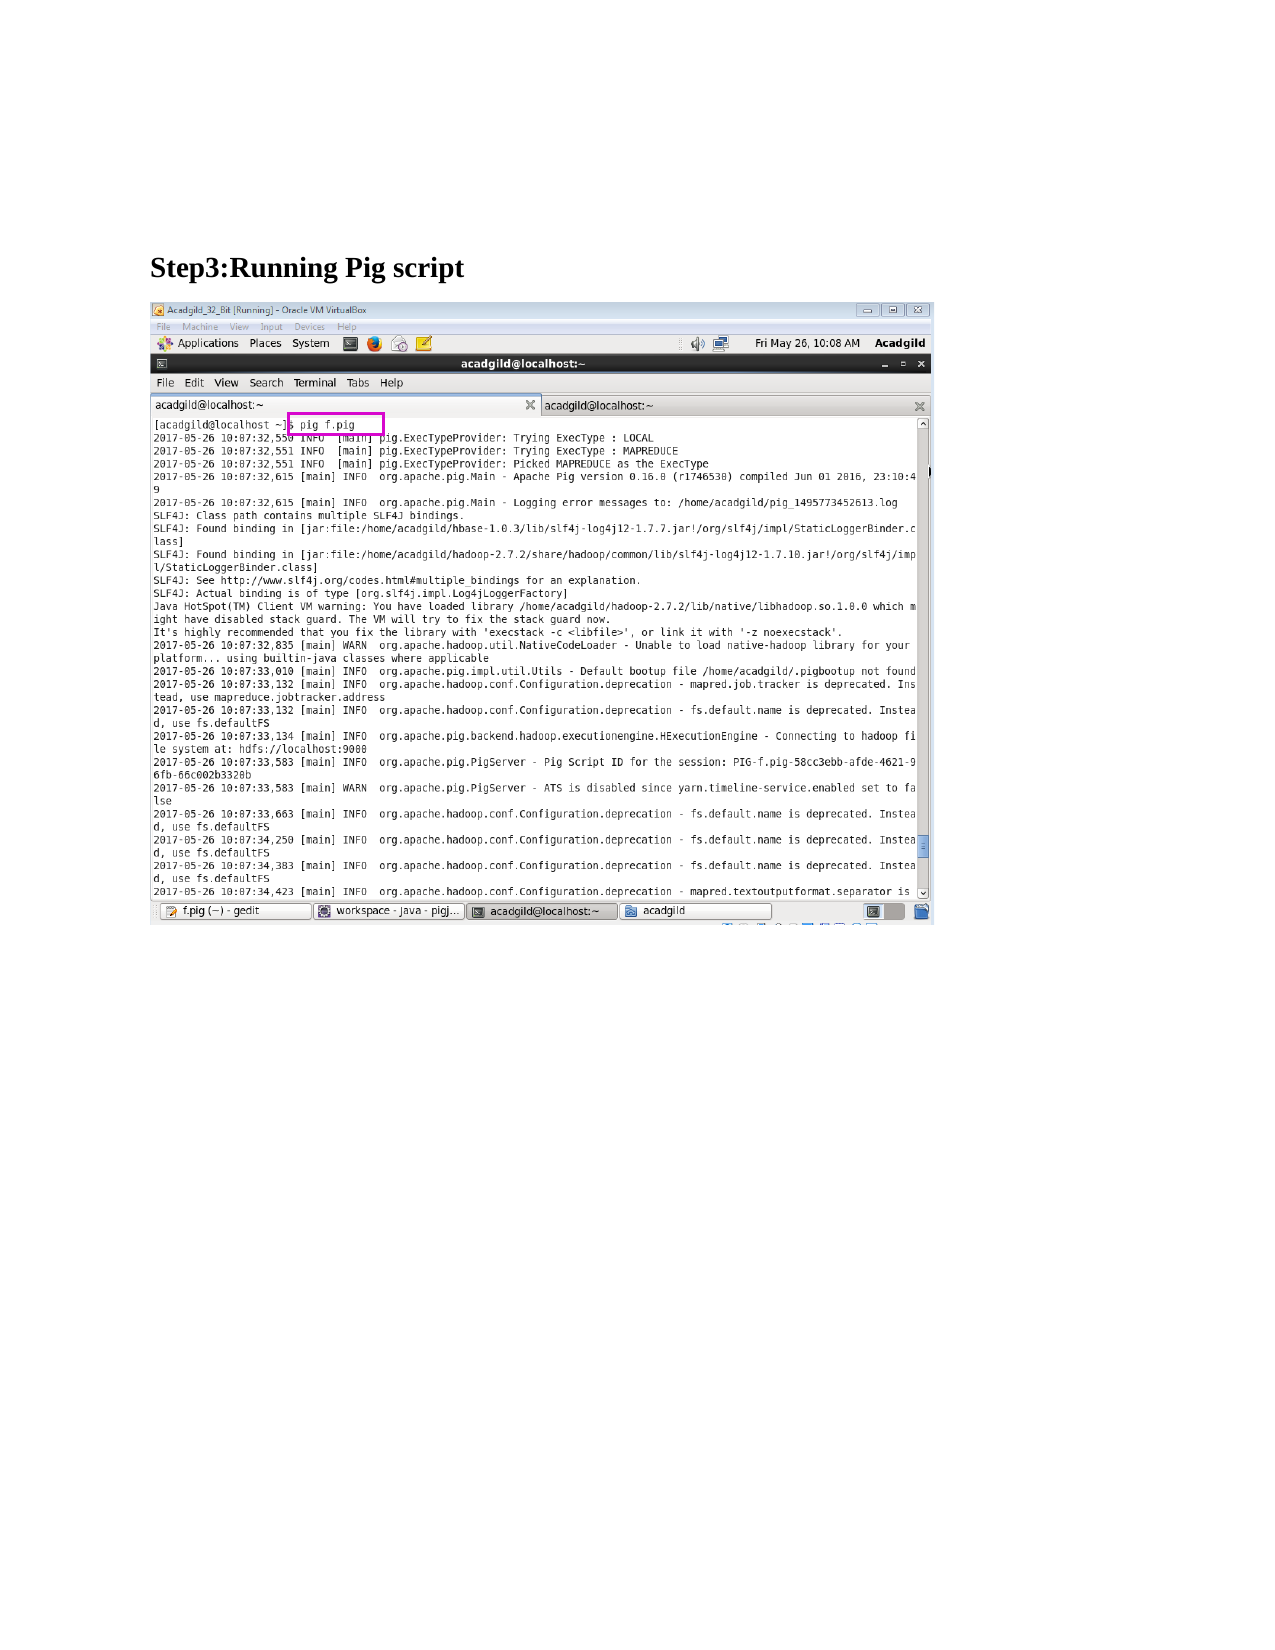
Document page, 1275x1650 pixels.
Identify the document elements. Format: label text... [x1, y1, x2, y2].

text Step3:Running Pig script [150, 250, 1125, 284]
picture [150, 302, 935, 925]
